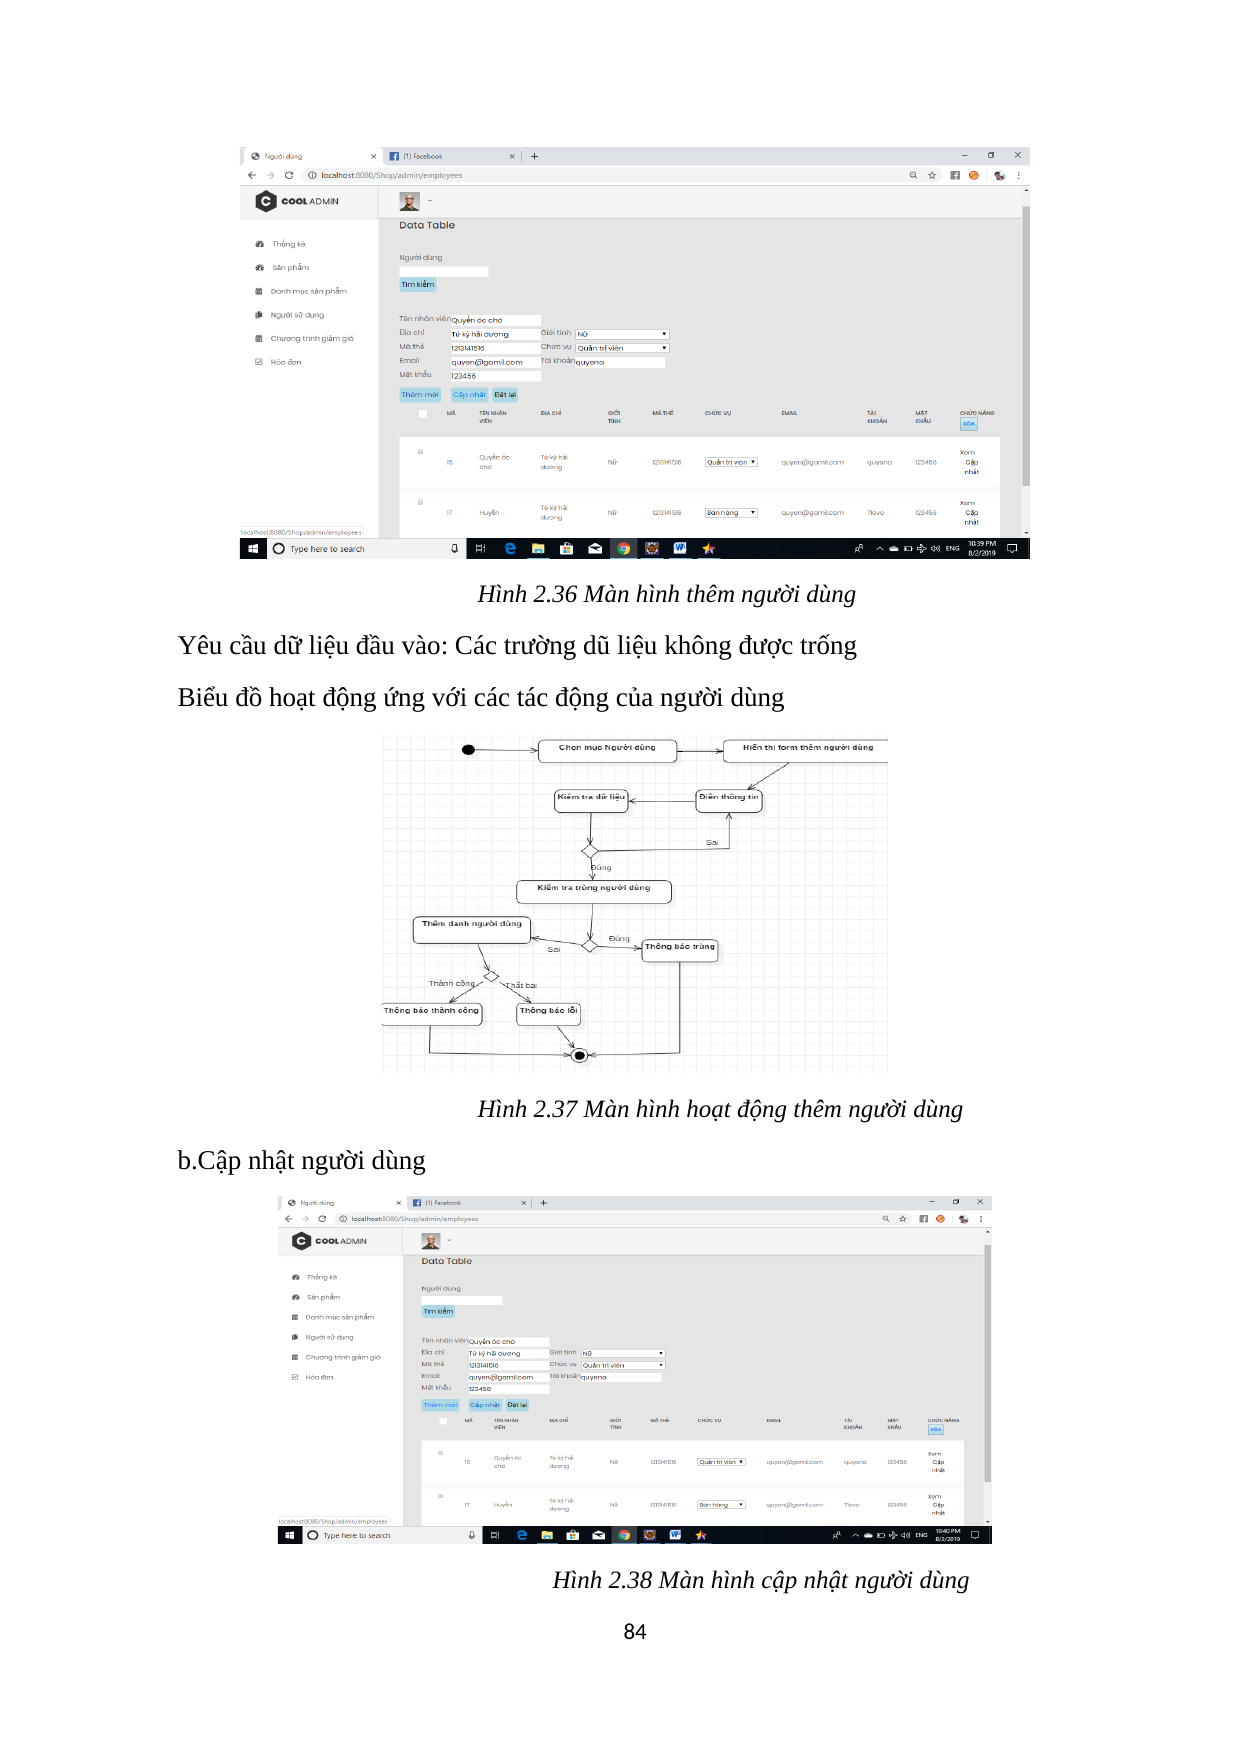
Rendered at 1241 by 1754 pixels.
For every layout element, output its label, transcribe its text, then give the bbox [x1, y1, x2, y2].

text Hình 2.38 Màn hình cập nhật người dùng [177, 1565, 1092, 1593]
picture [277, 1196, 992, 1544]
picture [239, 147, 1030, 559]
text Yêu cầu dữ liệu đầu vào: Các trường dũ liệu không được trống [177, 629, 1092, 660]
text Biểu đồ hoạt động ứng với các tác động của người dùng [177, 681, 1092, 712]
text b.Cập nhật người dùng [177, 1144, 1092, 1175]
text Hình 2.36 Màn hình thêm người dùng [177, 579, 1092, 608]
text Hình 2.37 Màn hình hoạt động thêm người dùng [402, 1094, 1092, 1123]
picture [381, 733, 888, 1074]
